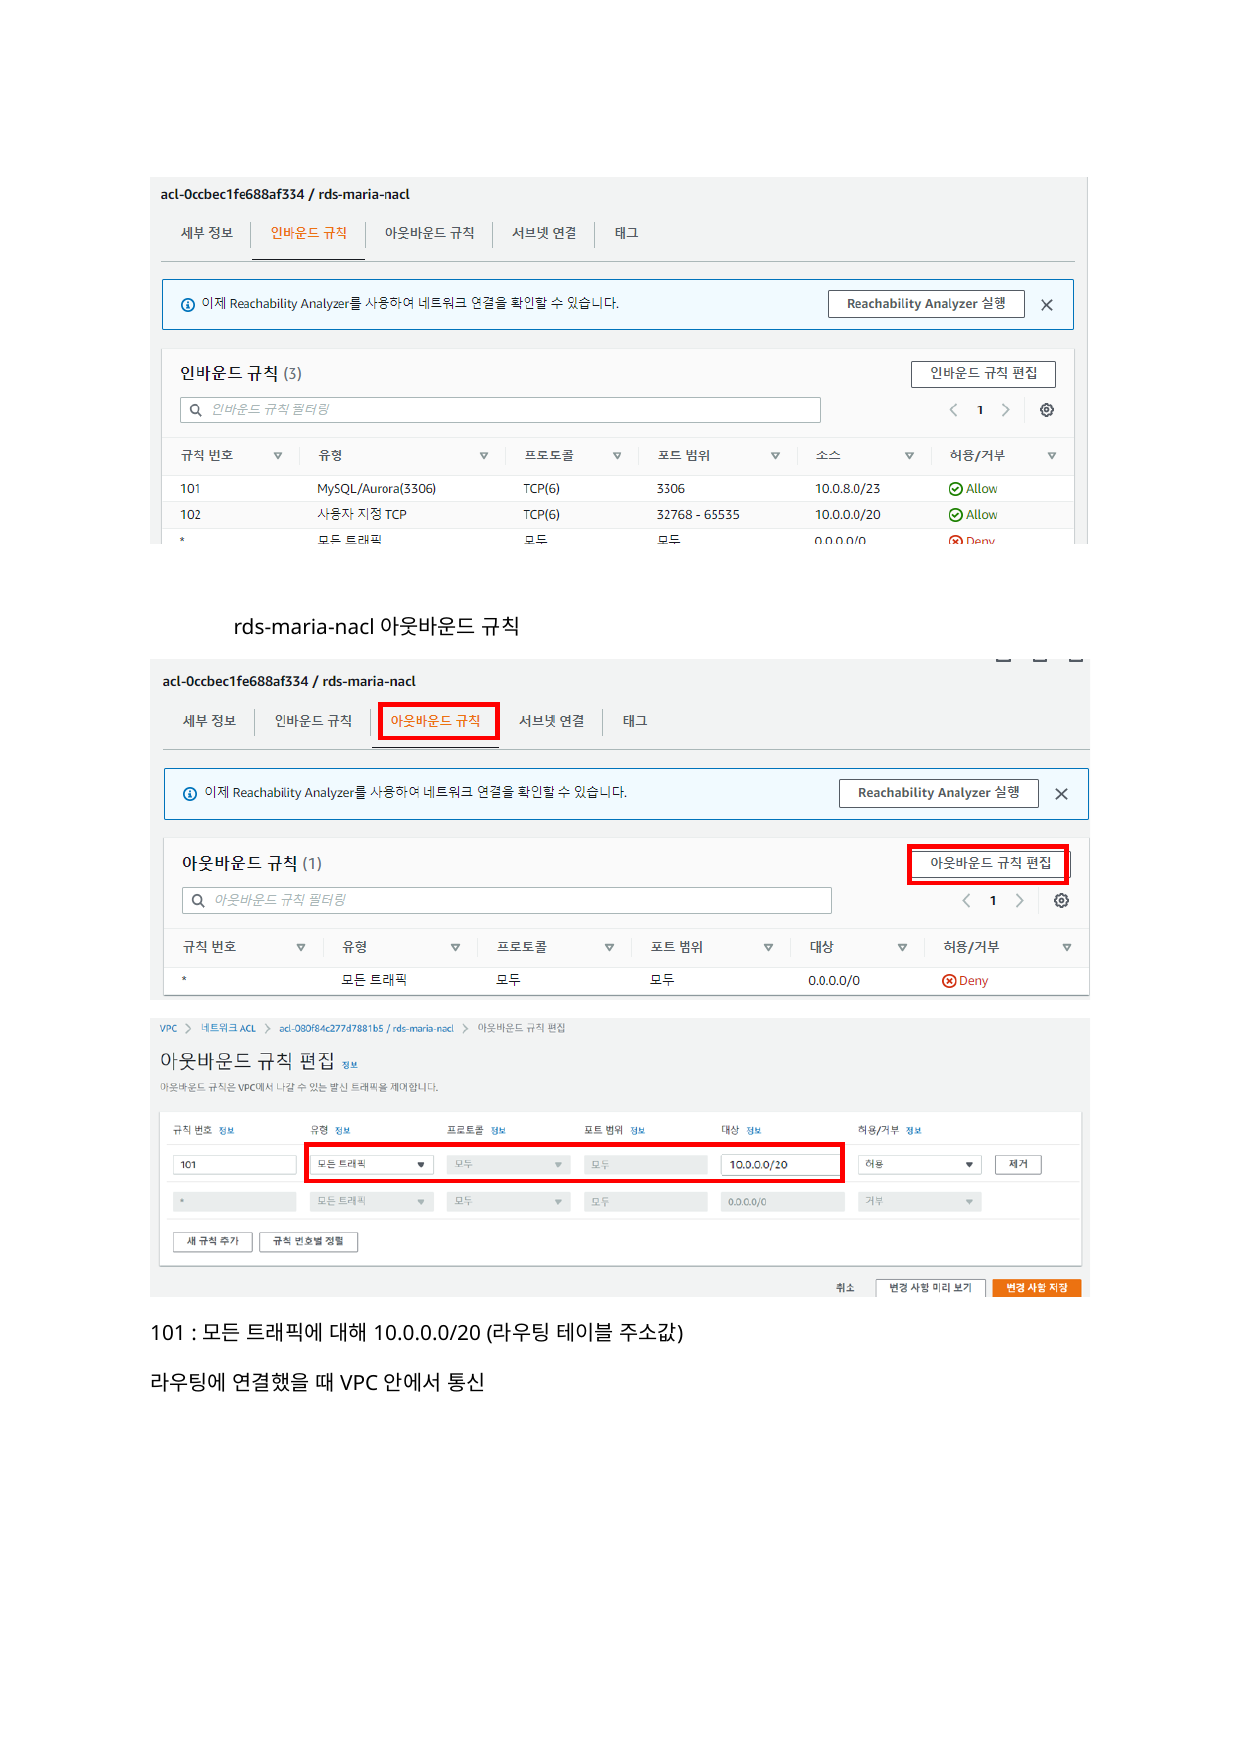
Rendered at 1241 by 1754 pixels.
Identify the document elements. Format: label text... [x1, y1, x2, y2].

picture [150, 659, 1091, 1000]
picture [150, 177, 1091, 544]
subtitle rds-maria-nacl 아웃바운드 규칙 [233, 610, 1090, 641]
text 101 : 모든 트래픽에 대해 10.0.0.0/20 (라우팅 테이블 주소값) [150, 1316, 1090, 1347]
text 라우팅에 연결했을 때 VPC 안에서 통신 [150, 1366, 1090, 1396]
picture [150, 1018, 1091, 1298]
